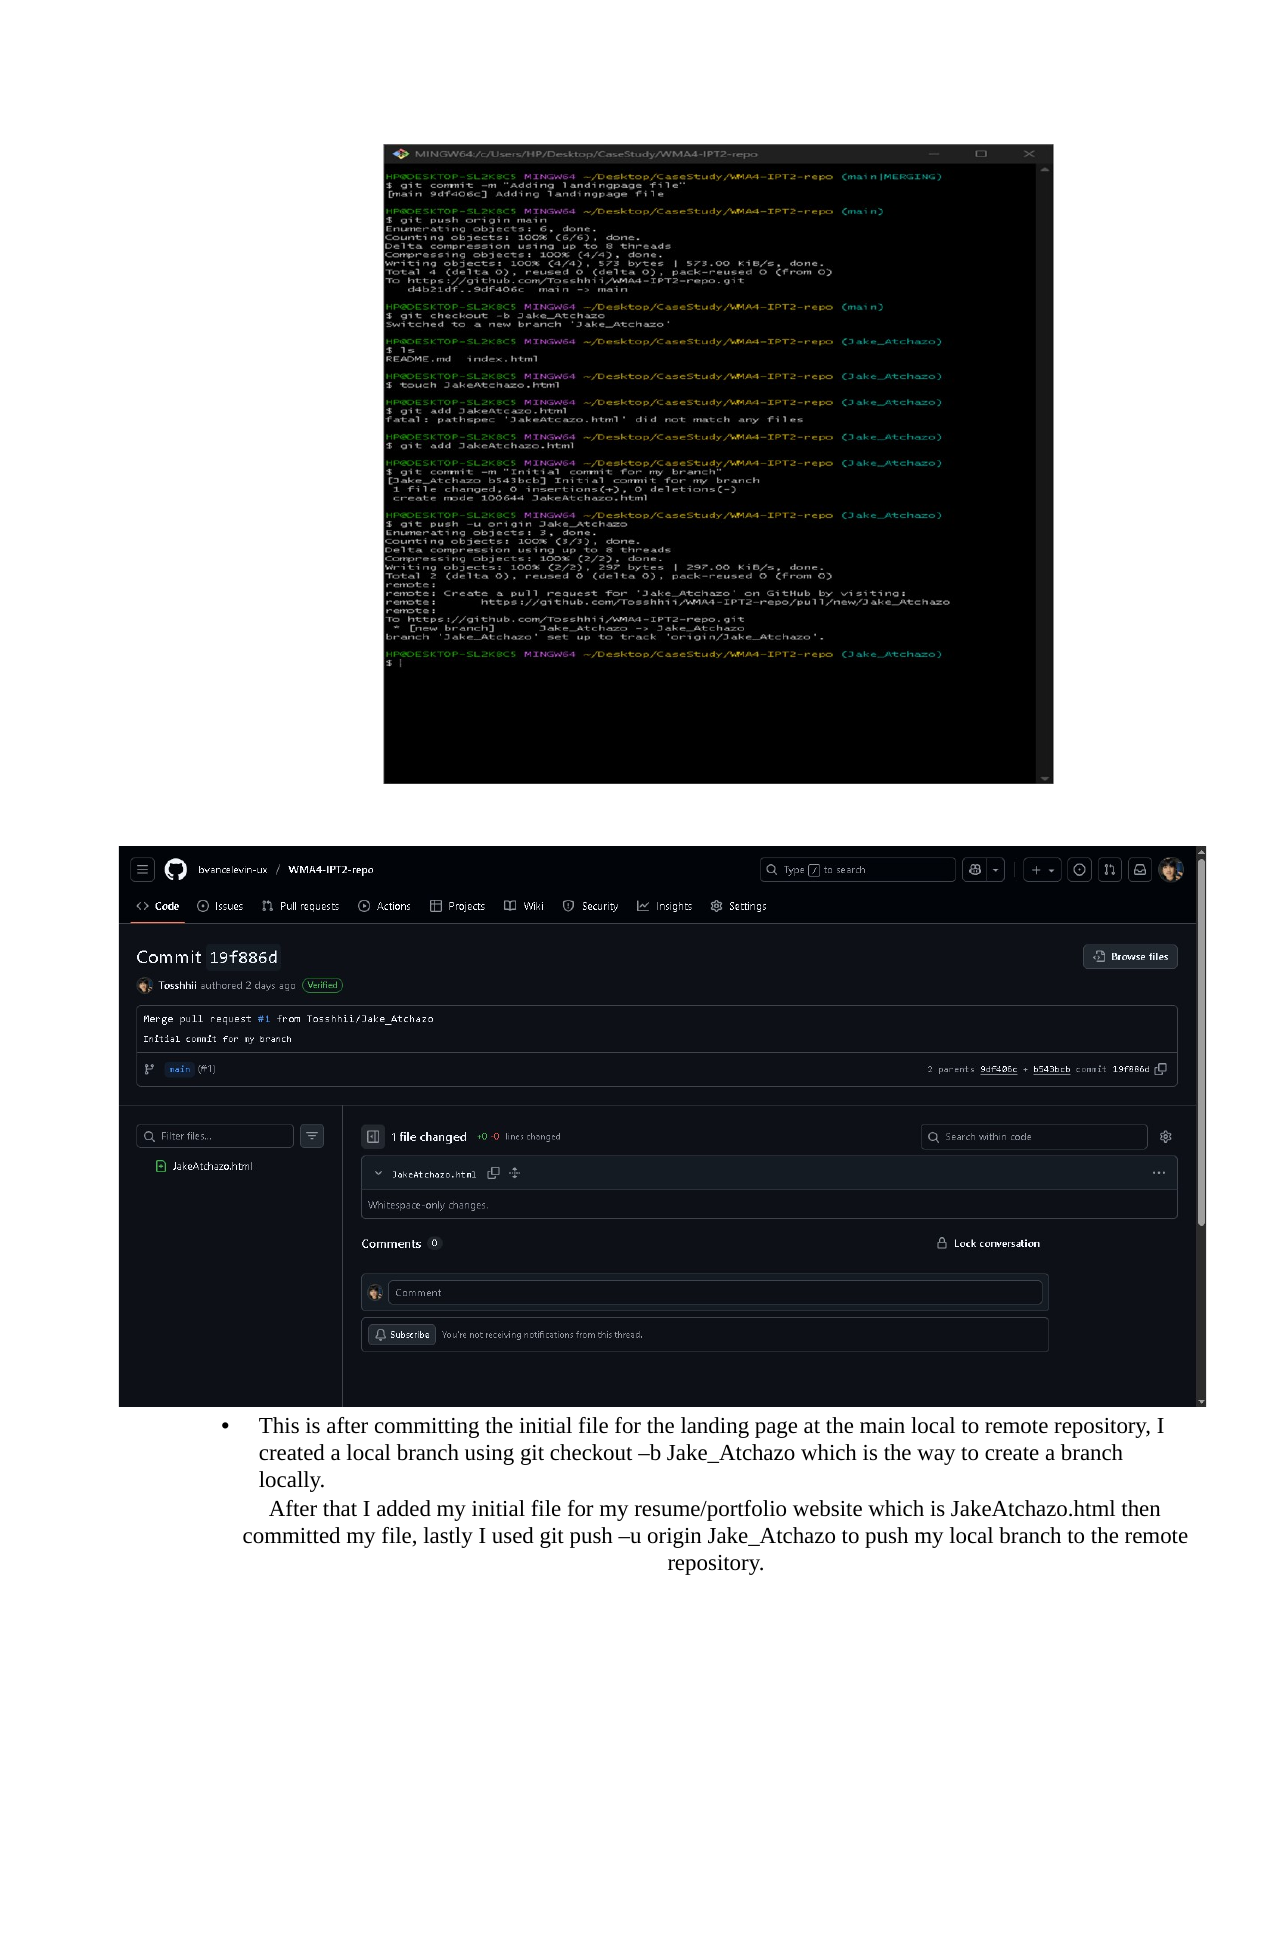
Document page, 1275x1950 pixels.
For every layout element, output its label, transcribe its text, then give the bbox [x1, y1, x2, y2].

text After that I added my initial file for my resume/portfolio website which is JakeAtchazo.html then committed my file, lastly I used git push –u origin Jake_Atchazo to push my local branch to the remote repository. [226, 1495, 1204, 1576]
list This is after committing the initial file for the landing page at the main local to remote repository, I created a local branch using git checkout –b Jake_Atchazo which is the way to create a branch locally. [221, 1412, 1192, 1493]
picture [383, 144, 1054, 784]
picture [118, 846, 1207, 1407]
